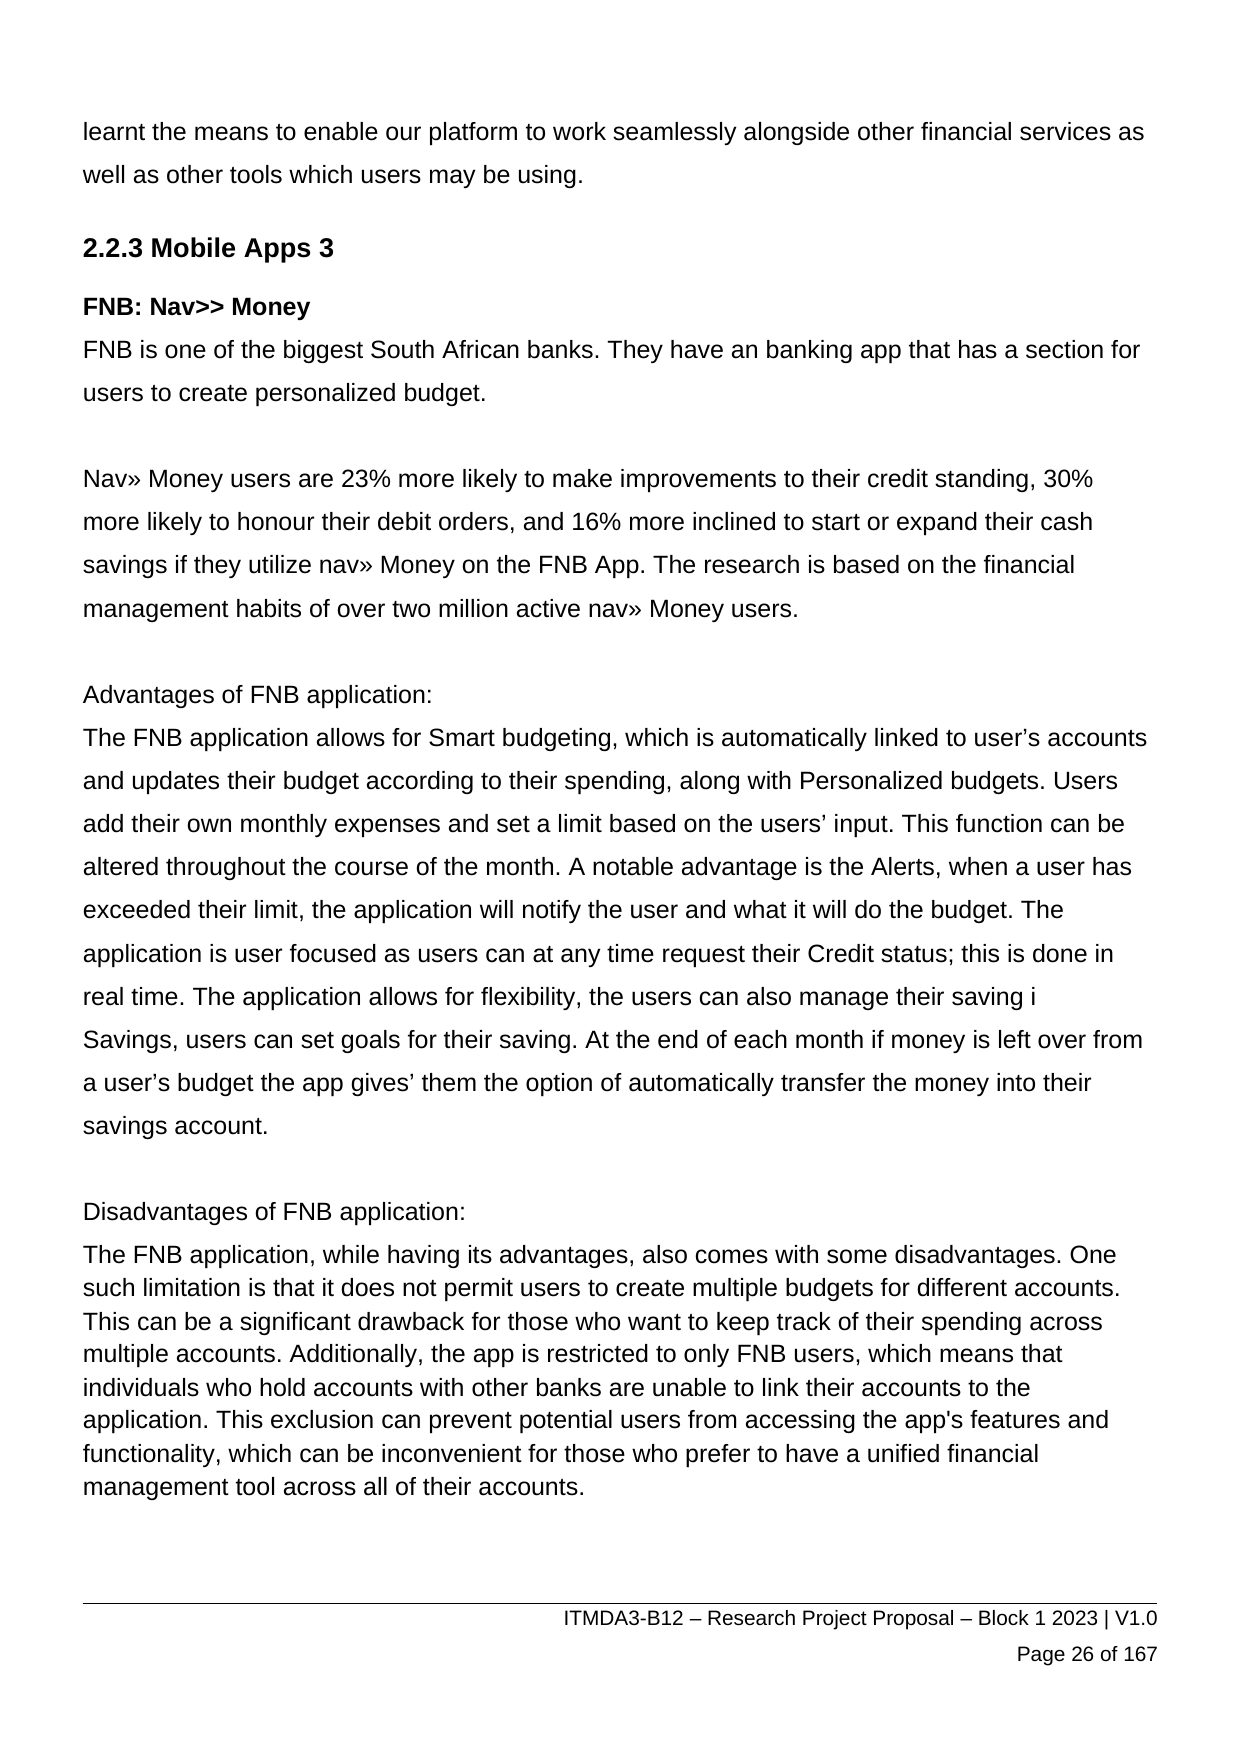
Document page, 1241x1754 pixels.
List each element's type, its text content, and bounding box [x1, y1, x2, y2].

text Advantages of FNB application: [83, 680, 1157, 708]
text The FNB application, while having its advantages, also comes with some disadvantages. One such limitation is that it does not permit users to create multiple budgets for different accounts. This can be a significant drawback for those who want to keep track of their spending across multiple accounts. Additionally, the app is restricted to only FNB users, which means that individuals who hold accounts with other banks are unable to link their accounts to the application. This exclusion can prevent potential users from accessing the app's features and functionality, which can be inconvenient for those who prefer to have a unified financial management tool across all of their accounts. [83, 1240, 1157, 1500]
text The FNB application allows for Smart budgeting, which is automatically linked to user’s accounts and updates their budget according to their spending, along with Personalized budgets. Users add their own monthly expenses and set a limit based on the users’ input. This function can be altered throughout the course of the month. A notable advantage is the Alerts, when a user has exceeded their limit, the application will notify the user and what it will do the budget. The application is user focused as users can at any time request their Credit status; this is done in real time. The application allows for flexibility, the users can also manage their saving i [83, 723, 1157, 1010]
text Disadvantages of FNB application: [83, 1197, 1157, 1226]
text Nav» Money users are 23% more likely to make improvements to their credit standing, 30% more likely to honour their debit orders, and 16% more inclined to start or expand their cash savings if they utilize nav» Money on the FNB App. The research is based on the financial management habits of over two million active nav» Money users. [83, 464, 1157, 622]
text Savings, users can set goals for their saving. At the end of each month if money is left over from a user’s budget the app gives’ them the option of automatically transfer the money into their savings account. [83, 1025, 1157, 1140]
subtitle 2.2.3 Mobile Apps 3 [83, 232, 1157, 263]
text FNB is one of the biggest South African banks. They have an banking app that has a section for users to create personalized budget. [83, 335, 1157, 407]
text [83, 117, 1157, 189]
text FNB: Nav>> Money [83, 292, 1157, 320]
